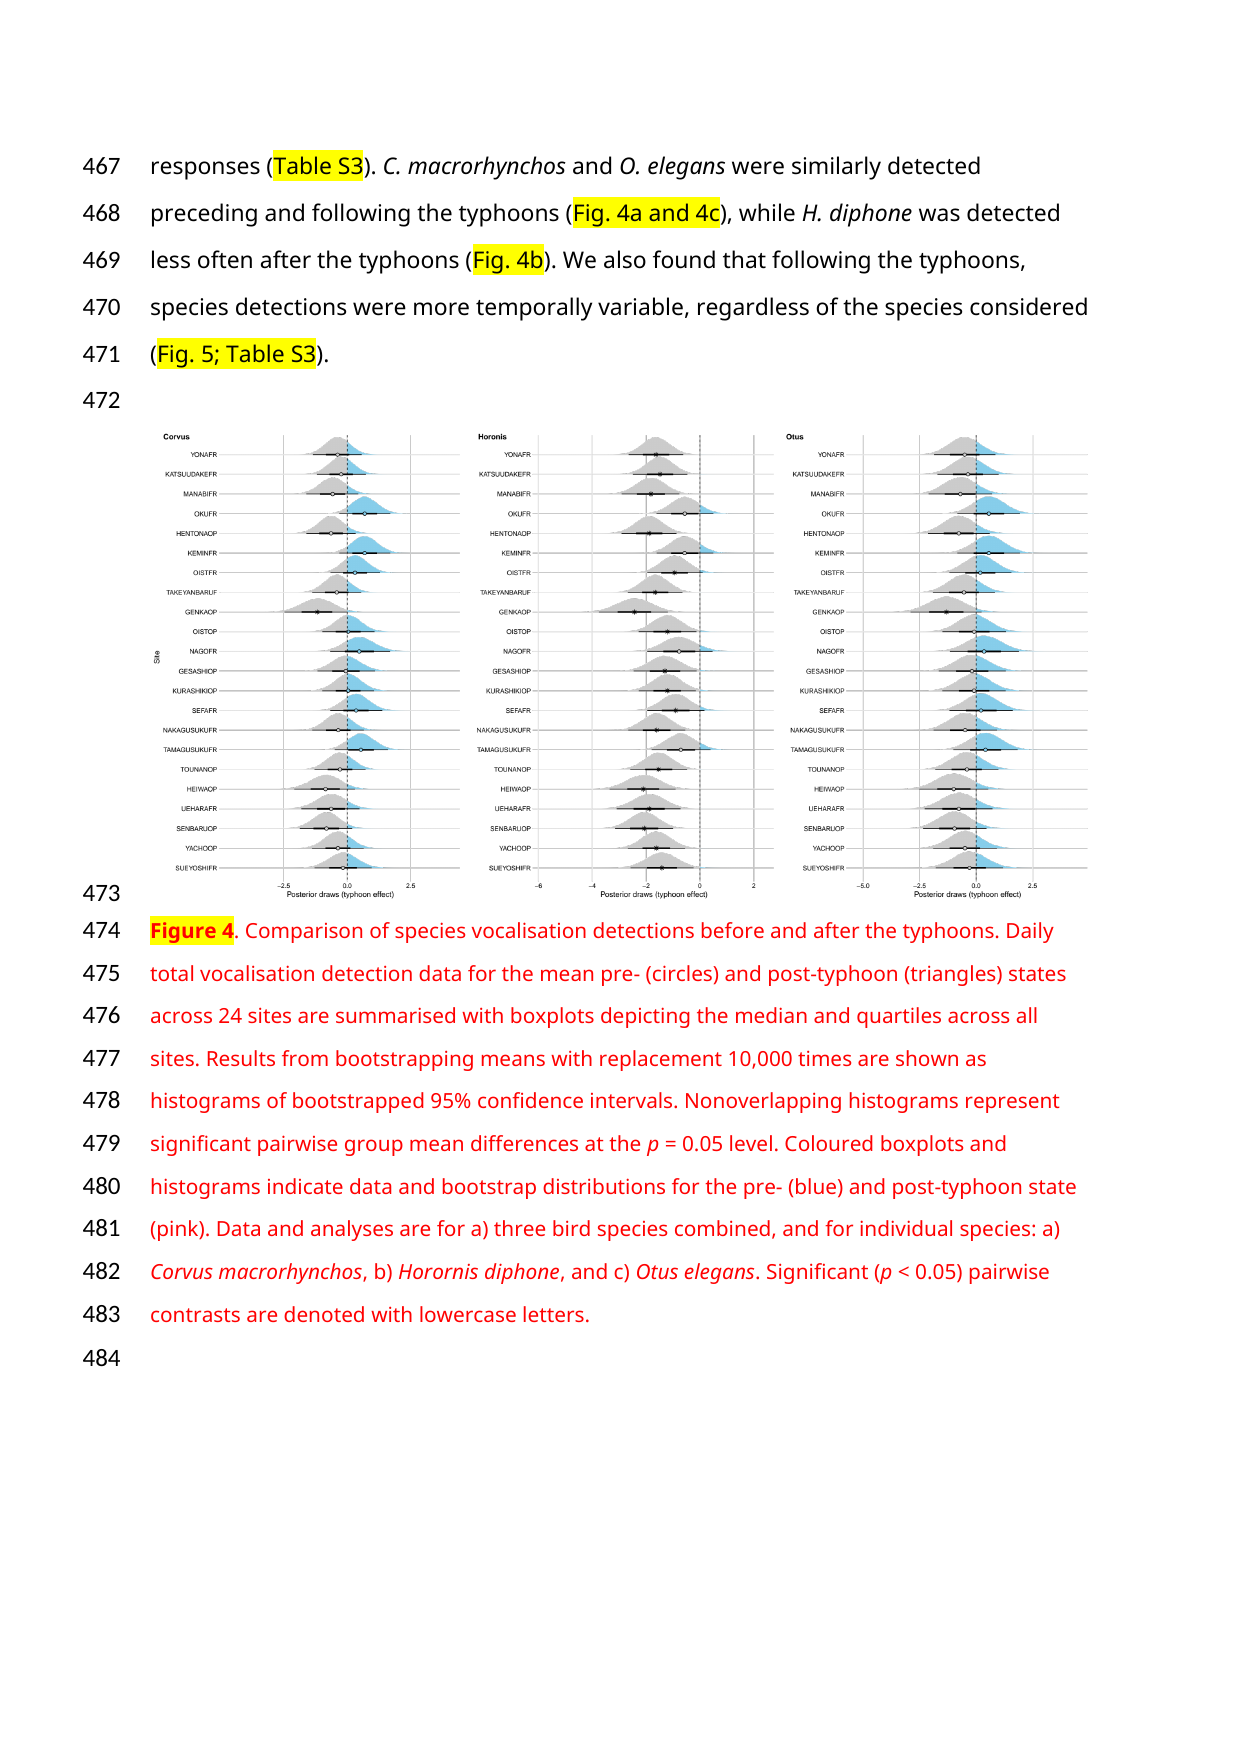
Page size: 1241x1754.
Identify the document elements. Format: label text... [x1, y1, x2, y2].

text Figure 4. Comparison of species vocalisation detections before and after the typhoons. Daily total vocalisation detection data for the mean pre- (circles) and post-typhoon (triangles) states across 24 sites are summarised with boxplots depicting the median and quartiles across all sites. Results from bootstrapping means with replacement 10,000 times are shown as histograms of bootstrapped 95% confidence intervals. Nonoverlapping histograms represent significant pairwise group mean differences at the p = 0.05 level. Coloured boxplots and histograms indicate data and bootstrap distributions for the pre- (blue) and post-typhoon state (pink). Data and analyses are for a) three bird species combined, and for individual species: a) Corvus macrorhynchos, b) Horornis diphone, and c) Otus elegans. Significant (p < 0.05) pairwise contrasts are denoted with lowercase letters. [150, 916, 1090, 1328]
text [150, 150, 1090, 369]
